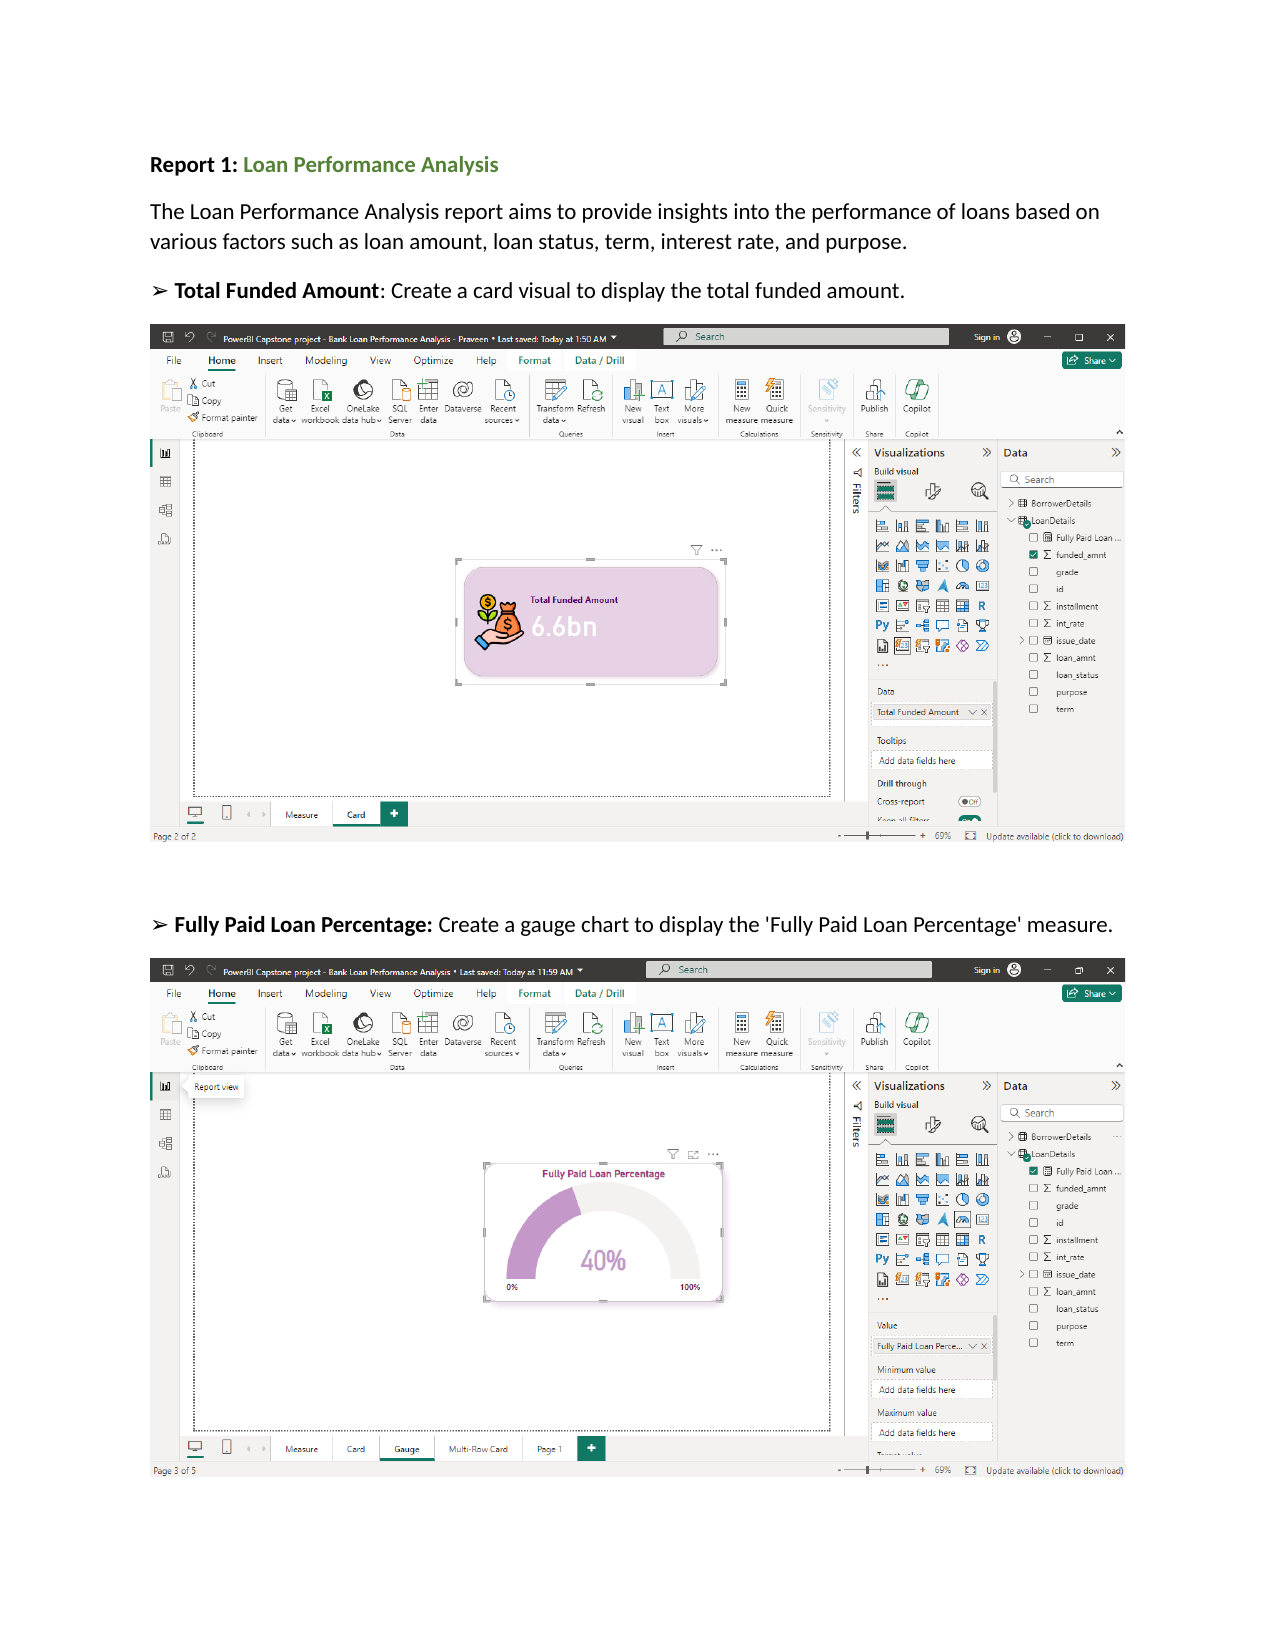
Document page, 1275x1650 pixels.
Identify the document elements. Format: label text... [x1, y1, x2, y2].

picture [150, 958, 1125, 1477]
text The Loan Performance Analysis report aims to provide insights into the performance of loans based on various factors such as loan amount, loan status, term, interest rate, and purpose. [150, 197, 1125, 255]
text Report 1: Loan Performance Analysis [150, 150, 1125, 178]
text ➢ Total Funded Amount: Create a card visual to display the total funded amount. [150, 274, 1125, 305]
picture [150, 324, 1125, 842]
text ➢ Fully Paid Loan Percentage: Create a gauge chart to display the 'Fully Paid Loan Percentage' measure. [150, 908, 1125, 939]
